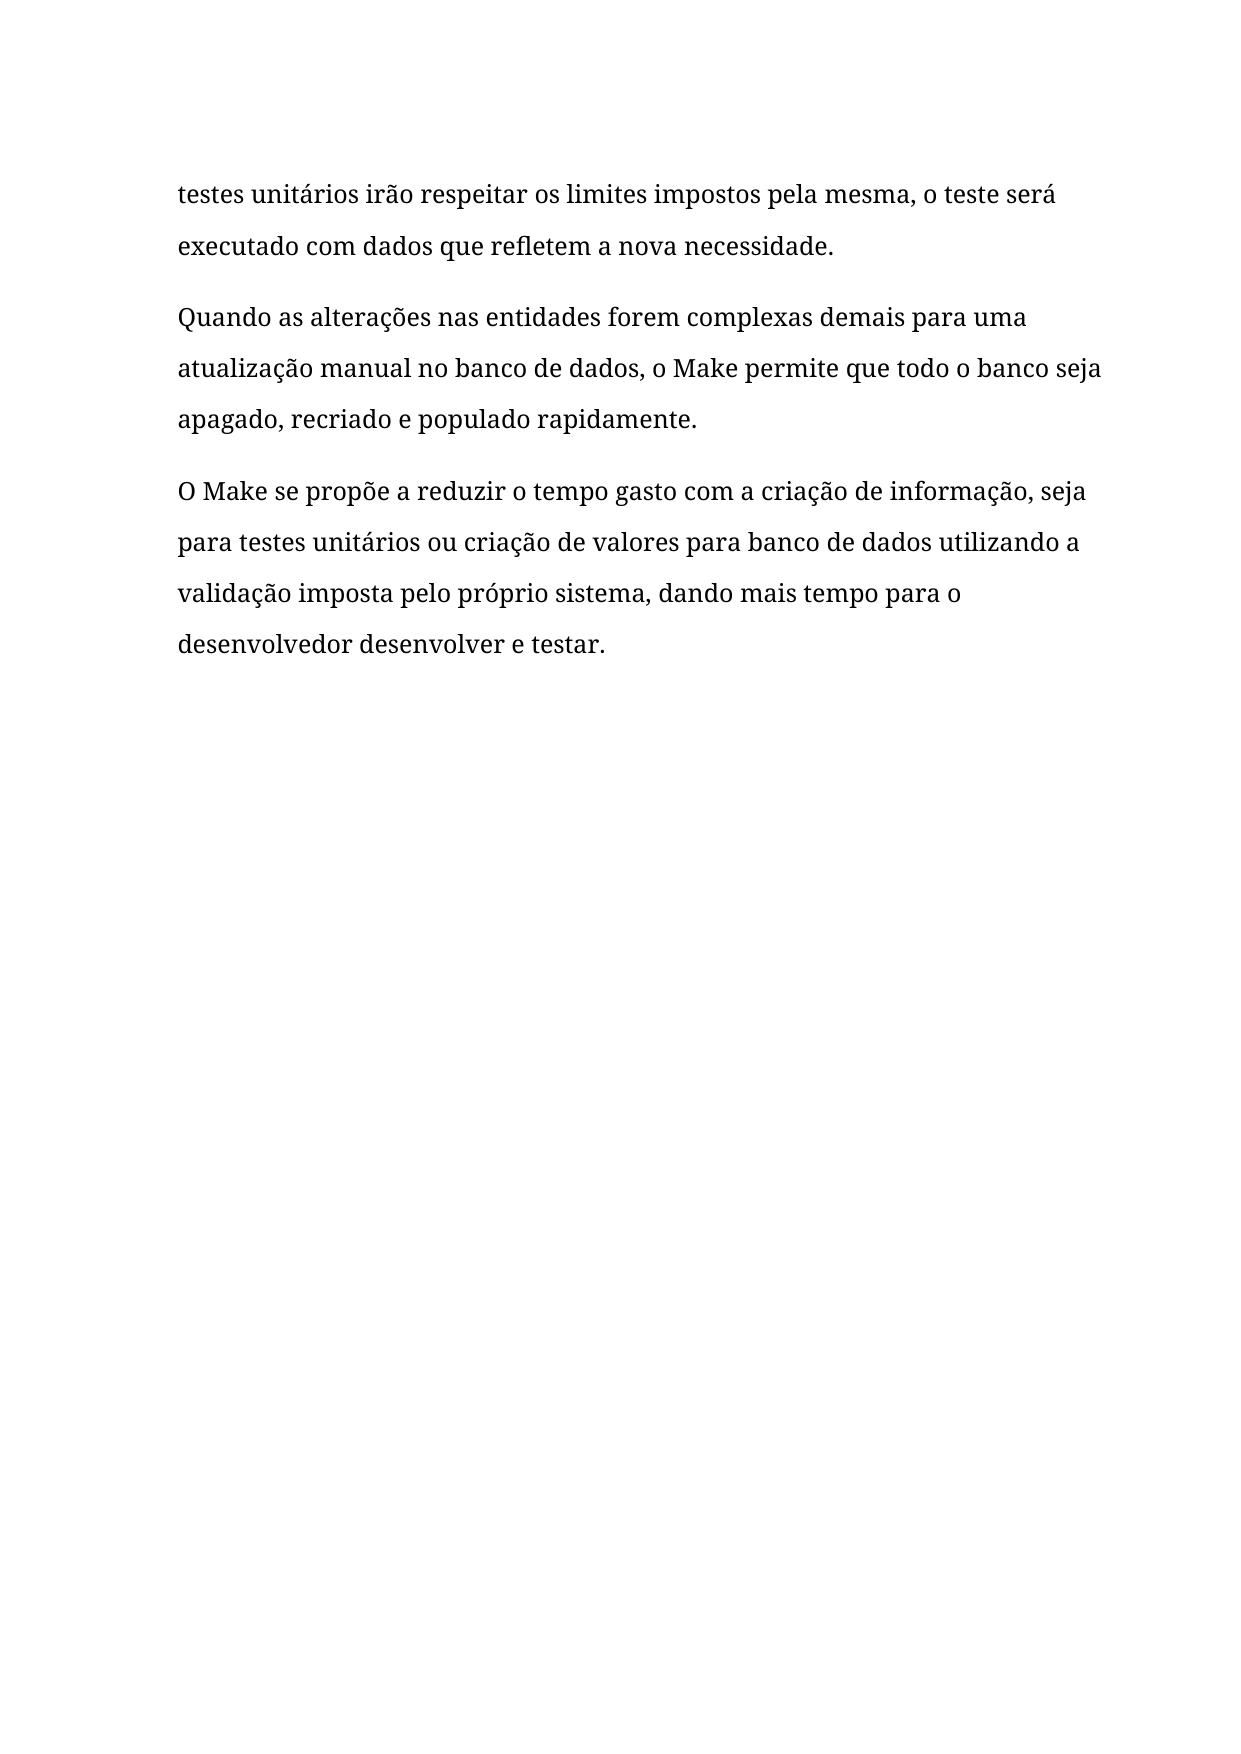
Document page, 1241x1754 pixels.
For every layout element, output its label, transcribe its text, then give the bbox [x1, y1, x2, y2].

text O Make se propõe a reduzir o tempo gasto com a criação de informação, seja para testes unitários ou criação de valores para banco de dados utilizando a validação imposta pelo próprio sistema, dando mais tempo para o desenvolvedor desenvolver e testar. [177, 474, 1122, 661]
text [177, 177, 1122, 262]
text Quando as alterações nas entidades forem complexas demais para uma atualização manual no banco de dados, o Make permite que todo o banco seja apagado, recriado e populado rapidamente. [177, 300, 1122, 436]
